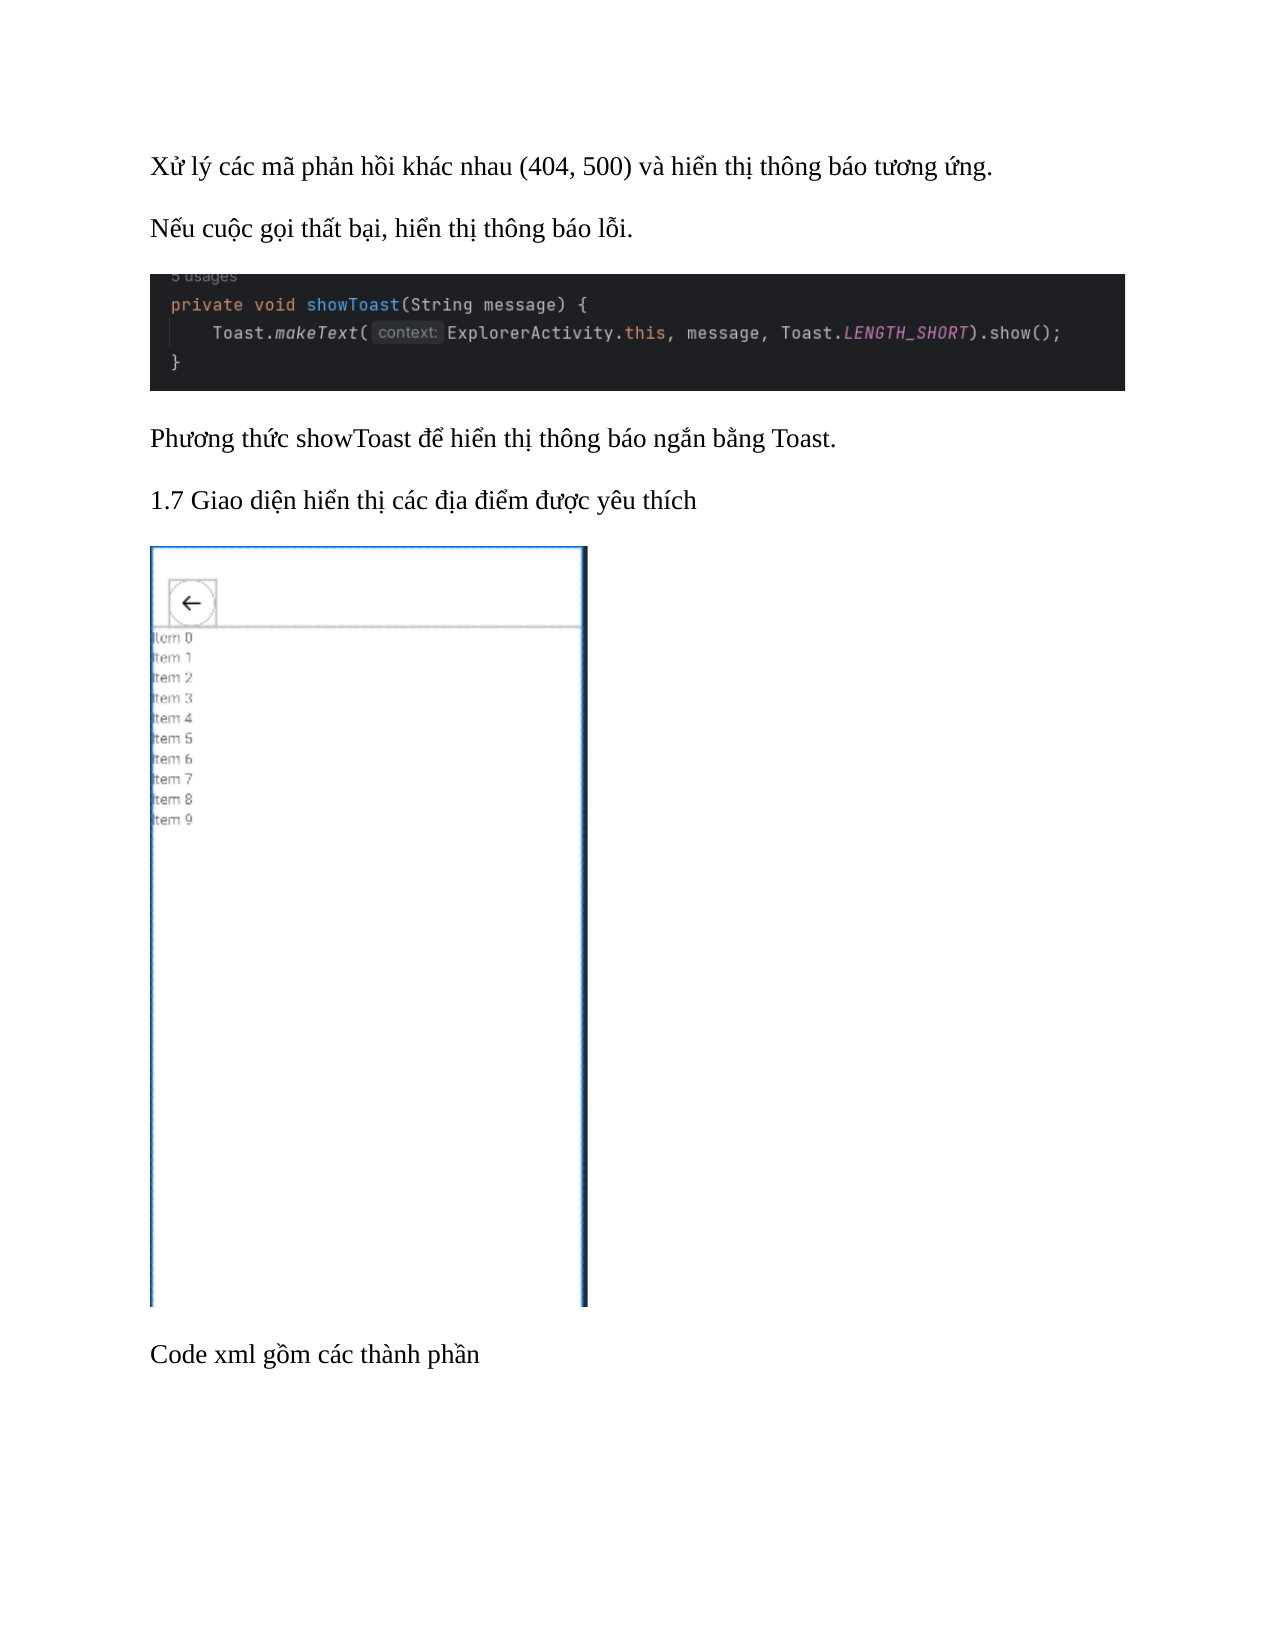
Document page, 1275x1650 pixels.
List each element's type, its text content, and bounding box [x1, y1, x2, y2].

text Phương thức showToast để hiển thị thông báo ngắn bằng Toast. [150, 422, 1125, 453]
picture [150, 274, 1125, 391]
text Xử lý các mã phản hồi khác nhau (404, 500) và hiển thị thông báo tương ứng. [150, 150, 1125, 181]
text Nếu cuộc gọi thất bại, hiển thị thông báo lỗi. [150, 212, 1125, 243]
text 1.7 Giao diện hiển thị các địa điểm được yêu thích [150, 484, 1125, 515]
picture [150, 546, 588, 1307]
text Code xml gồm các thành phần [150, 1338, 1125, 1369]
